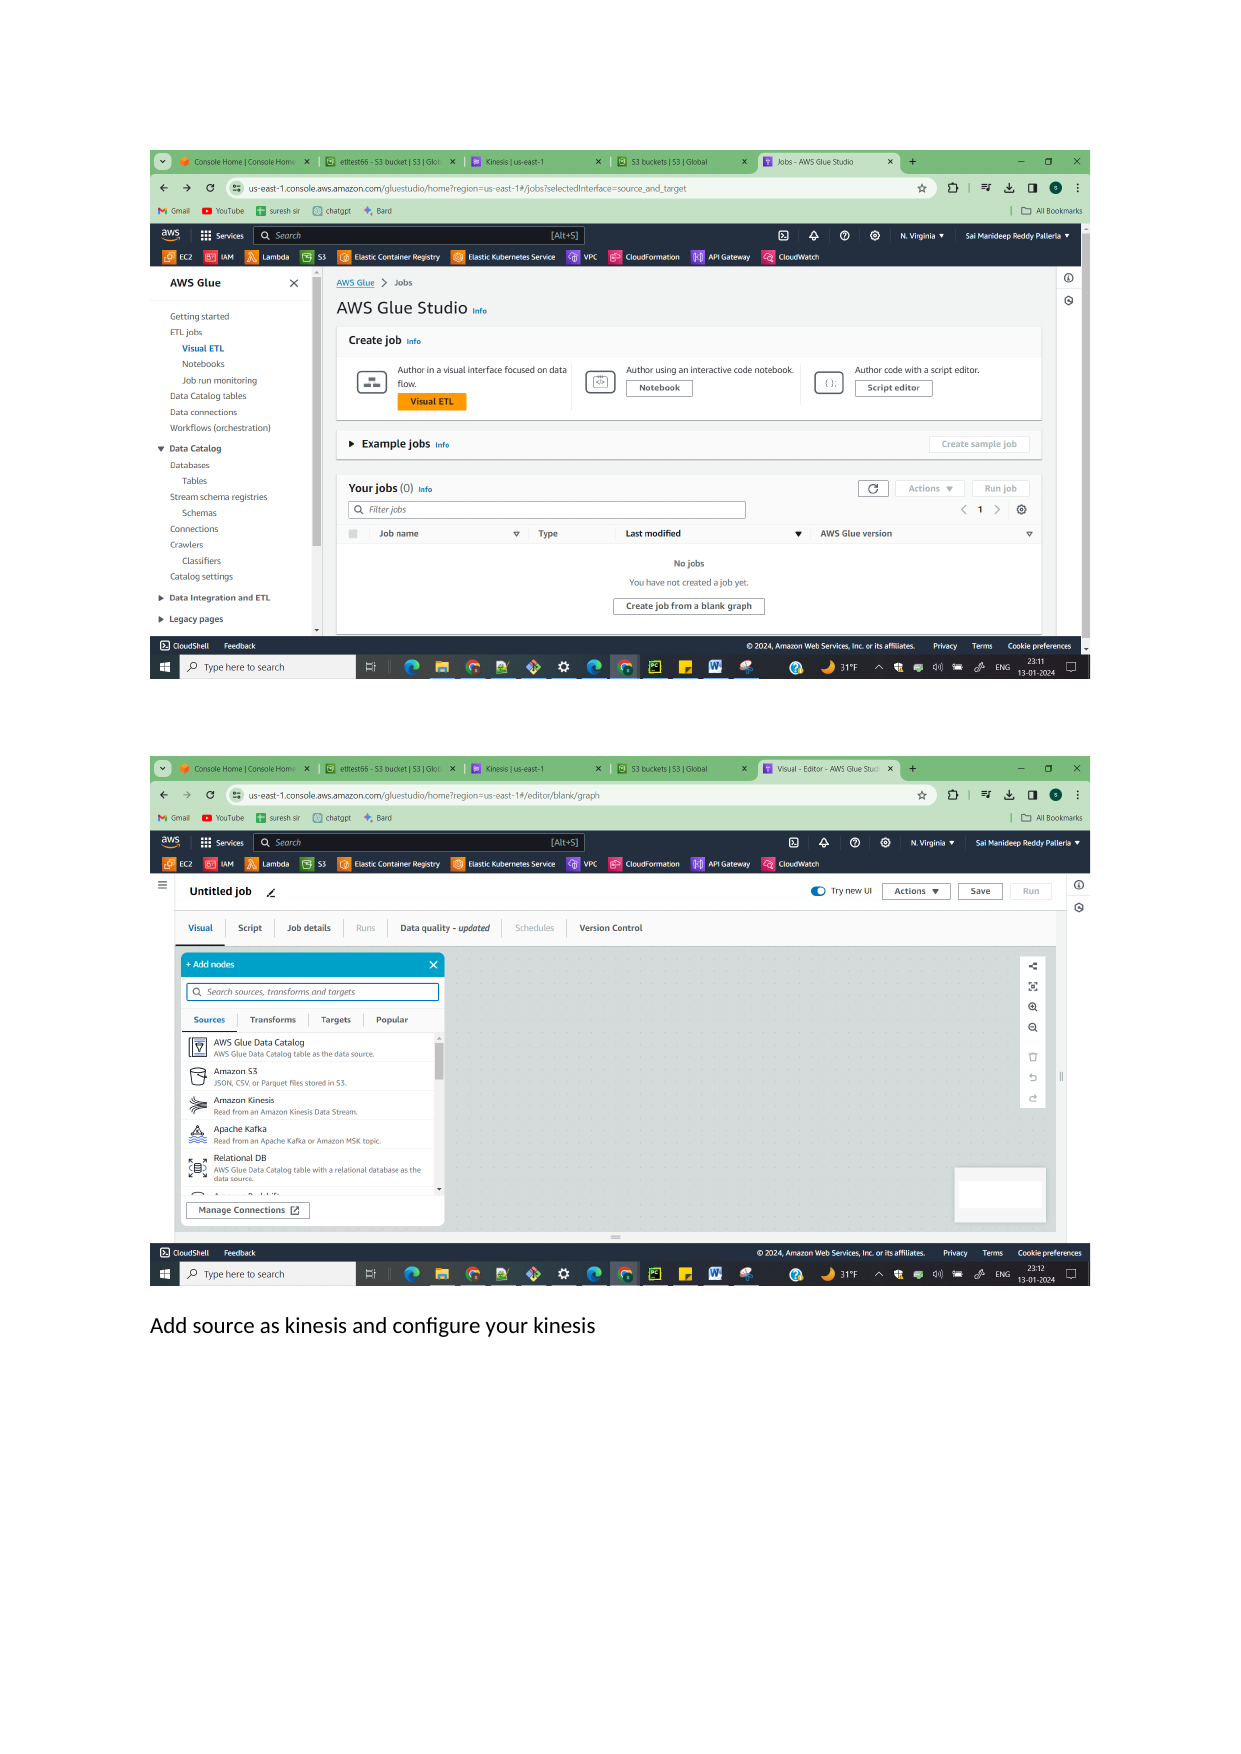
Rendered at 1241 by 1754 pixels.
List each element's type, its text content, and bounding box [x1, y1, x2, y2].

picture [150, 150, 1091, 679]
text Add source as kinesis and configure your kinesis [150, 1311, 1090, 1339]
picture [150, 756, 1091, 1286]
